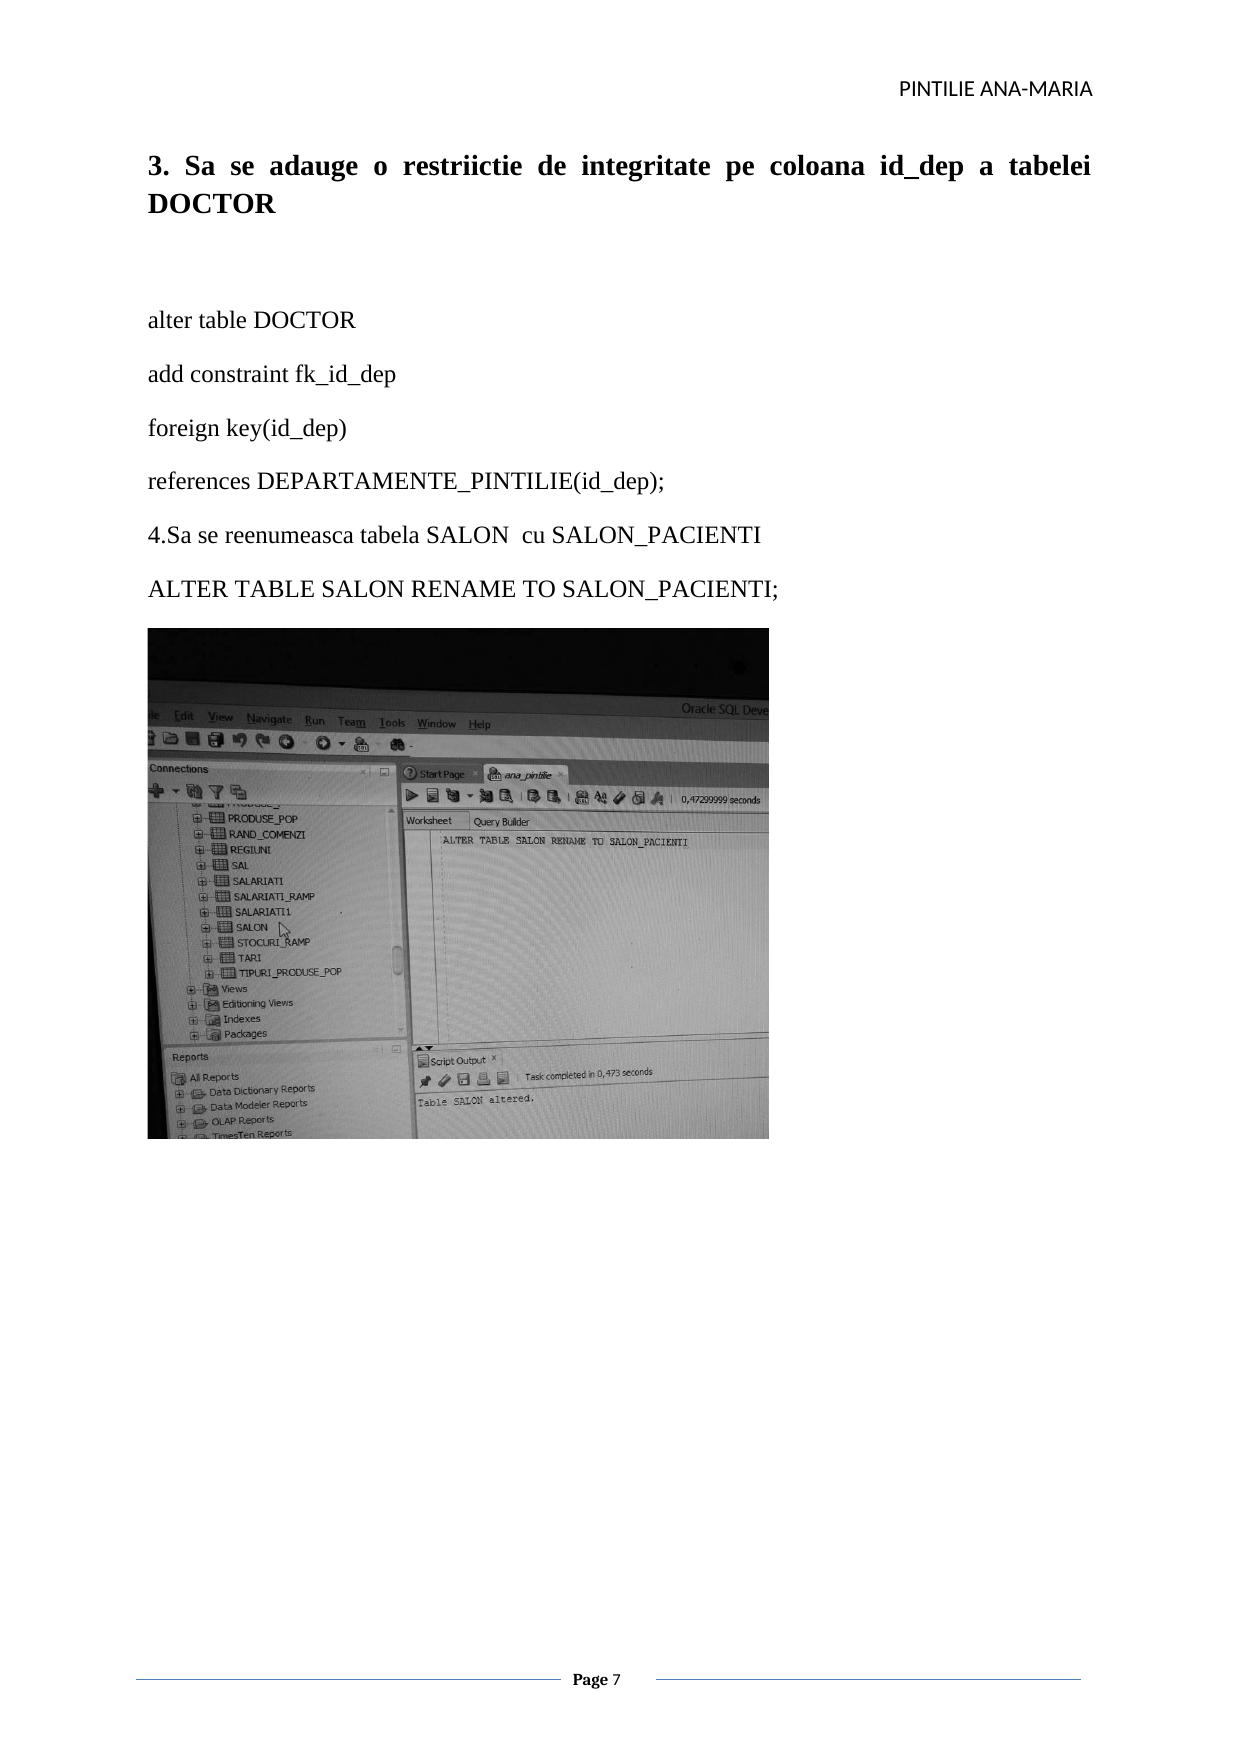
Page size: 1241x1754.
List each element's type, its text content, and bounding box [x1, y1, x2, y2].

text 3. Sa se adauge o restriictie de integritate pe coloana id_dep a tabelei DOCTOR [148, 148, 1093, 220]
text 4.Sa se reenumeasca tabela SALON cu SALON_PACIENTI [148, 520, 1093, 549]
text foreign key(id_dep) [148, 413, 1093, 441]
text ALTER TABLE SALON RENAME TO SALON_PACIENTI; [148, 574, 1093, 603]
text add constraint fk_id_dep [148, 359, 1093, 387]
text references DEPARTAMENTE_PINTILIE(id_dep); [148, 466, 1093, 495]
text alter table DOCTOR [148, 305, 1093, 334]
